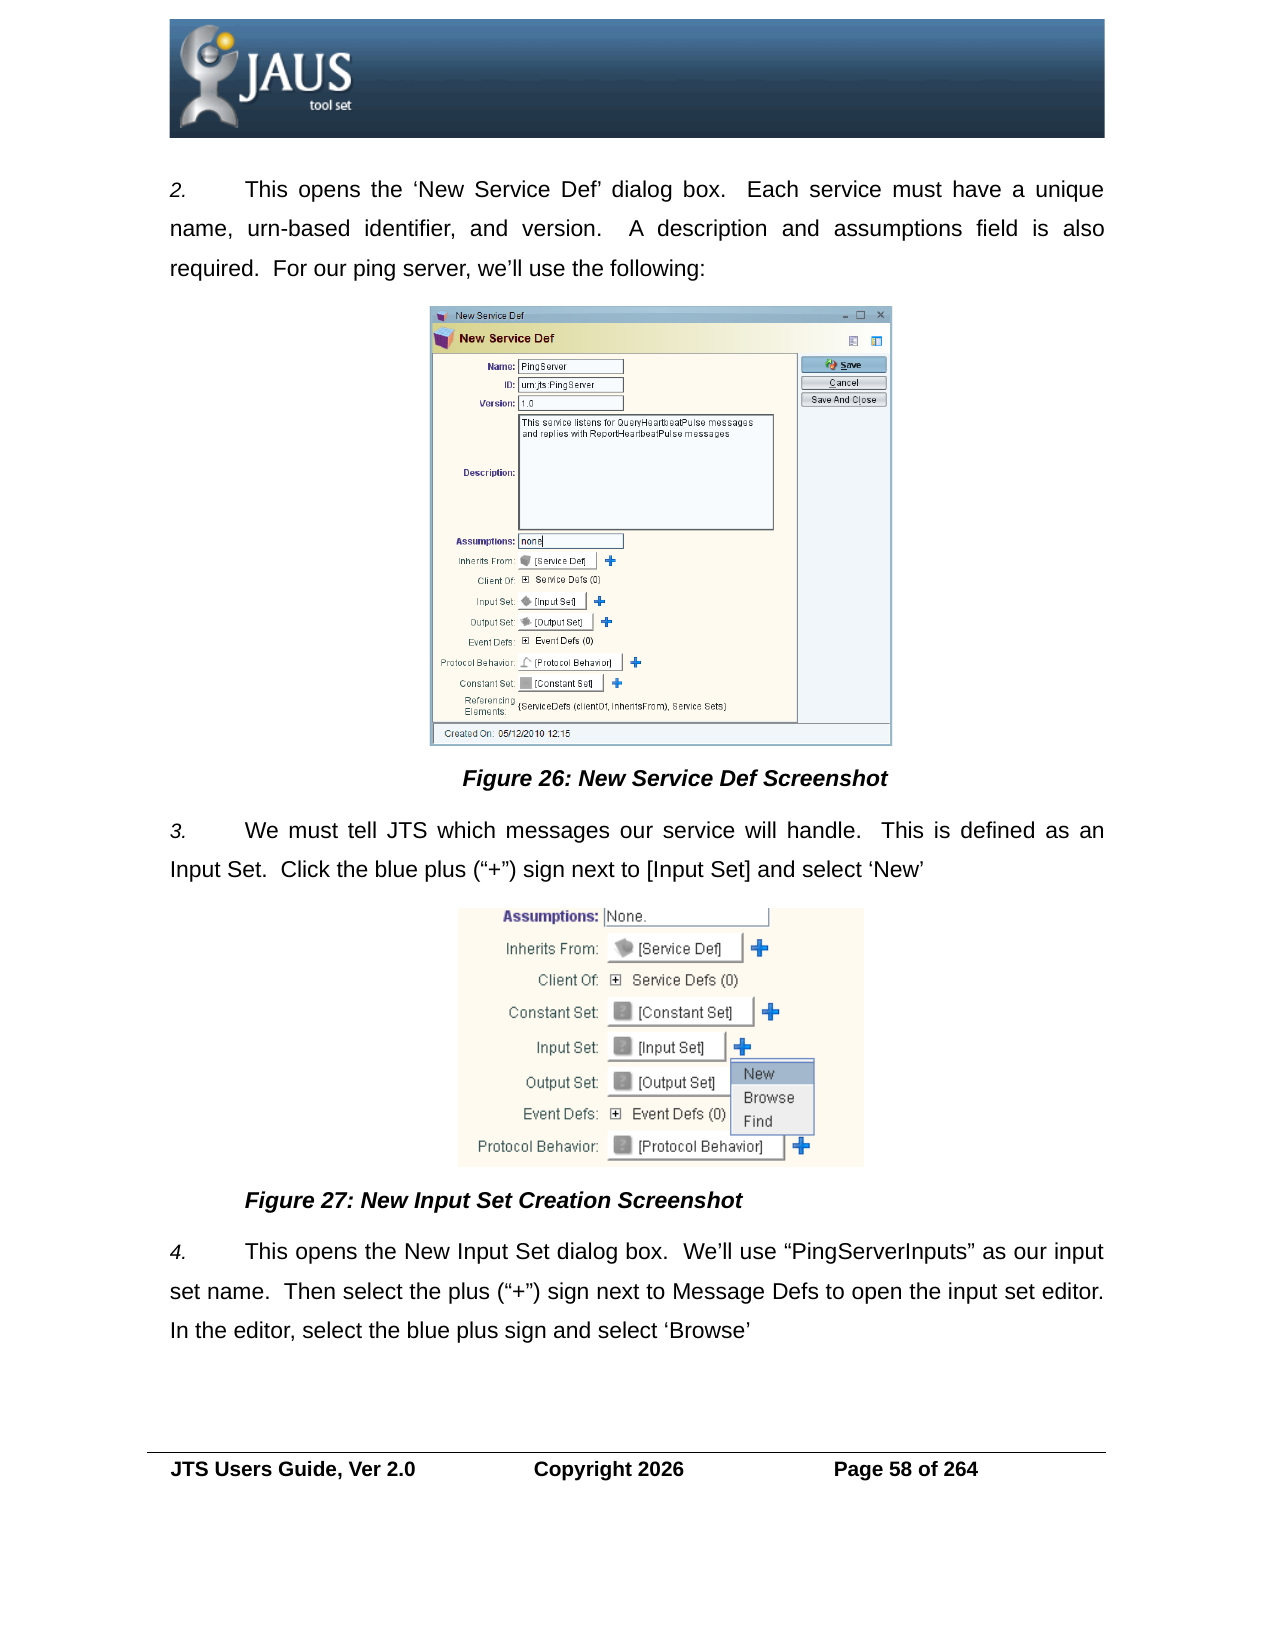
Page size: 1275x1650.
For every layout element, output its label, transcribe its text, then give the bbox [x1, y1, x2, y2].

picture [429, 306, 893, 746]
text Figure 26: New Service Def Screenshot [244, 764, 1106, 792]
list This opens the ‘New Service Def’ dialog box. Each service must have a unique name, urn-based identifier, and version. A description and assumptions field is also required. For our ping server, we’ll use the following: [169, 176, 1106, 281]
picture [457, 908, 864, 1167]
list This opens the New Input Set dialog box. We’ll use “PingServerInputs” as our input set name. Then select the plus (“+”) sign next to Message Defs to open the input set editor. In the editor, select the blue plus sign and select ‘Browse’ [169, 1238, 1106, 1344]
list We must tell JTS which messages our service will handle. This is defined as an Input Set. Click the blue plus (“+”) sign next to [Input Set] and select ‘New’ [169, 817, 1106, 882]
picture [169, 19, 1105, 138]
text Figure 27: New Input Set Creation Screenshot [244, 1186, 1106, 1213]
